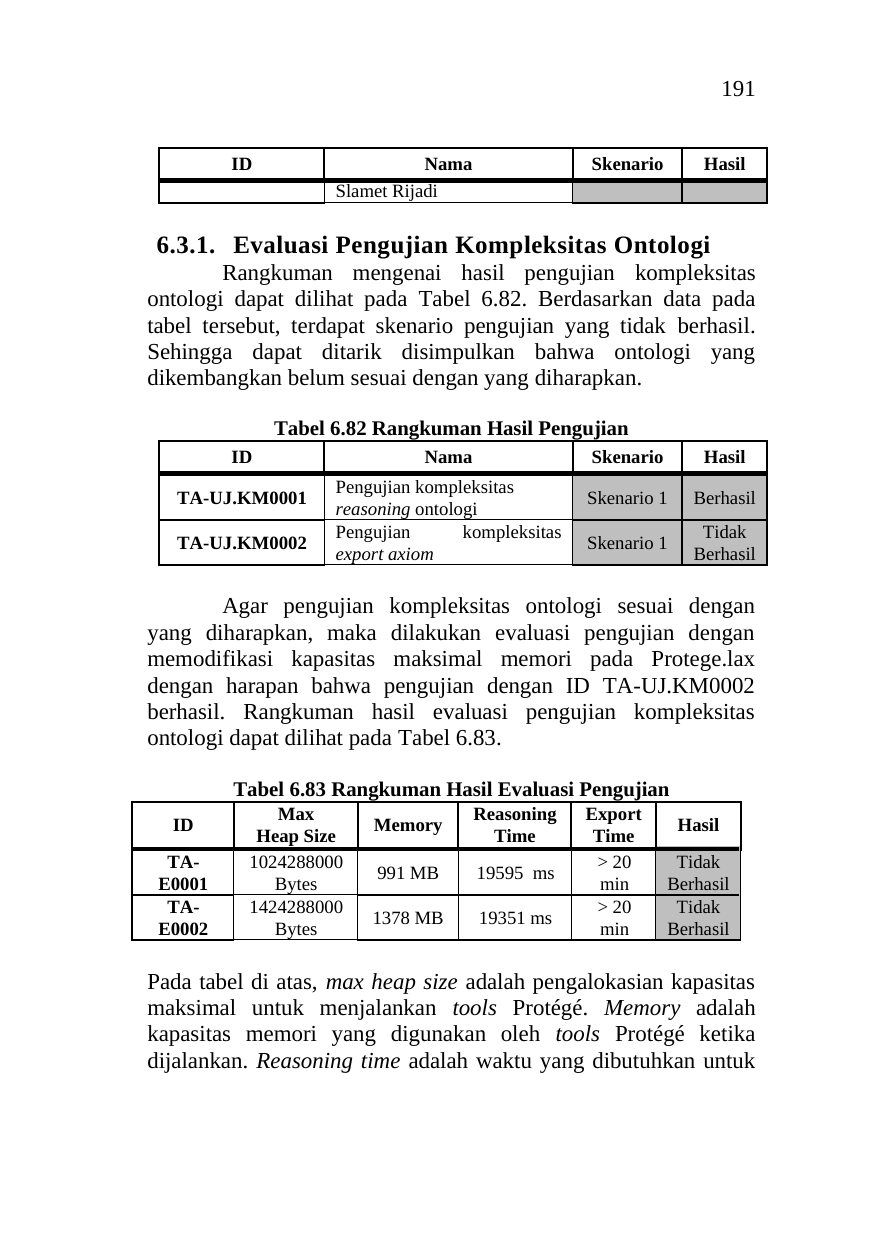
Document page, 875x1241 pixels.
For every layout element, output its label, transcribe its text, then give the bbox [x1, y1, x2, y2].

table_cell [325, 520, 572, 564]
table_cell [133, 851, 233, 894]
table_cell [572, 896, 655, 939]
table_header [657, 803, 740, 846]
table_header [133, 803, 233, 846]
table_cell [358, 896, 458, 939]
subtitle Evaluasi Pengujian Kompleksitas Ontologi [156, 230, 756, 259]
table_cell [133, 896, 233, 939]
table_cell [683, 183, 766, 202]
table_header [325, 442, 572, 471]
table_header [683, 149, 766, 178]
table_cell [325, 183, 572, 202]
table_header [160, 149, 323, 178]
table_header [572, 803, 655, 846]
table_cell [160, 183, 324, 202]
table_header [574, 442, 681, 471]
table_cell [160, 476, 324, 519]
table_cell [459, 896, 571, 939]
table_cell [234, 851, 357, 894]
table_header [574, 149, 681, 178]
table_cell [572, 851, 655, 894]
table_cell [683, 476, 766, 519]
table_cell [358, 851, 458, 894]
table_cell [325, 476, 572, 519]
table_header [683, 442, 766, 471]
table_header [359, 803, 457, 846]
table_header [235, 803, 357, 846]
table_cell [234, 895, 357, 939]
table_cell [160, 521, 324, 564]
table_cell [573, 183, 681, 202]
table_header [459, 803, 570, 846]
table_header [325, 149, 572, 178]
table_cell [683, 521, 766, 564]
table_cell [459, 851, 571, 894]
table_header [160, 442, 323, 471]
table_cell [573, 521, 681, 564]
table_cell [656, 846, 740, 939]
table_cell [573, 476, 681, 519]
